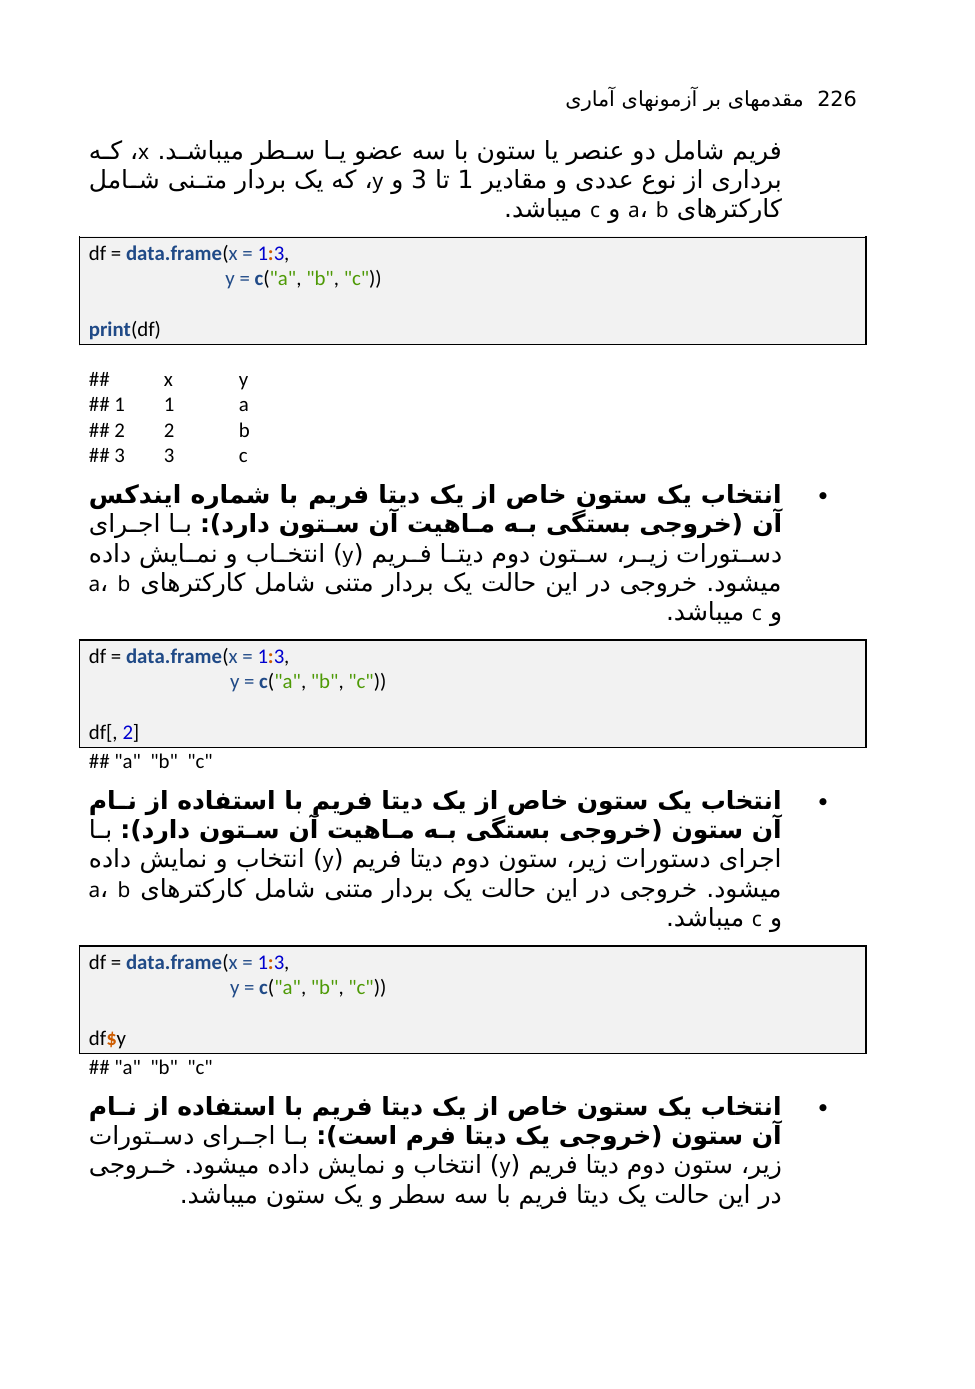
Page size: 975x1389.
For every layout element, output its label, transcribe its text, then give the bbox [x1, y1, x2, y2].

text ## "a" "b" "c" [89, 1054, 857, 1079]
text df = data.frame(x = 1:3, y = c("a", "b", "c")) df[, 2] [80, 641, 865, 747]
list انتخاب یک ستون خاص از یک دیتا فریم با استفاده از نام آن ستون (خروجی بستگی به ماهیت آن ستون دارد): با اجرای دستورات زیر، ستون‏ دوم دیتا فریم (y) انتخاب و نمایش داده می‏شود. خروجی در این حالت یک بردار متنی شامل کارکترهای a، b و c می‏باشد. [89, 786, 819, 933]
text df = data.frame(x = 1:3, y = c("a", "b", "c")) df$y [80, 947, 865, 1053]
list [89, 136, 819, 224]
text ## x y ## 1 1 a ## 2 2 b ## 3 3 c [89, 366, 857, 468]
text df = data.frame(x = 1:3, y = c("a", "b", "c")) print(df) [80, 238, 865, 344]
list انتخاب یک ستون خاص از یک دیتا فریم با استفاده از نام آن ستون (خروجی یک دیتا فرم است): با اجرای دستورات زیر، ستون‏ دوم دیتا فریم (y) انتخاب و نمایش داده می‏شود. خروجی در این حالت یک دیتا فریم با سه سطر و یک ستون می‏باشد. [89, 1092, 819, 1209]
text ## "a" "b" "c" [89, 748, 857, 774]
list انتخاب یک ستون خاص از یک دیتا فریم با شماره ایندکس آن (خروجی بستگی به ماهیت آن ستون دارد): با اجرای دستورات زیر، ستون‏ دوم دیتا فریم (y) انتخاب و نمایش داده می‏شود. خروجی در این حالت یک بردار متنی شامل کارکترهای a، b و c می‏باشد. [89, 480, 819, 627]
